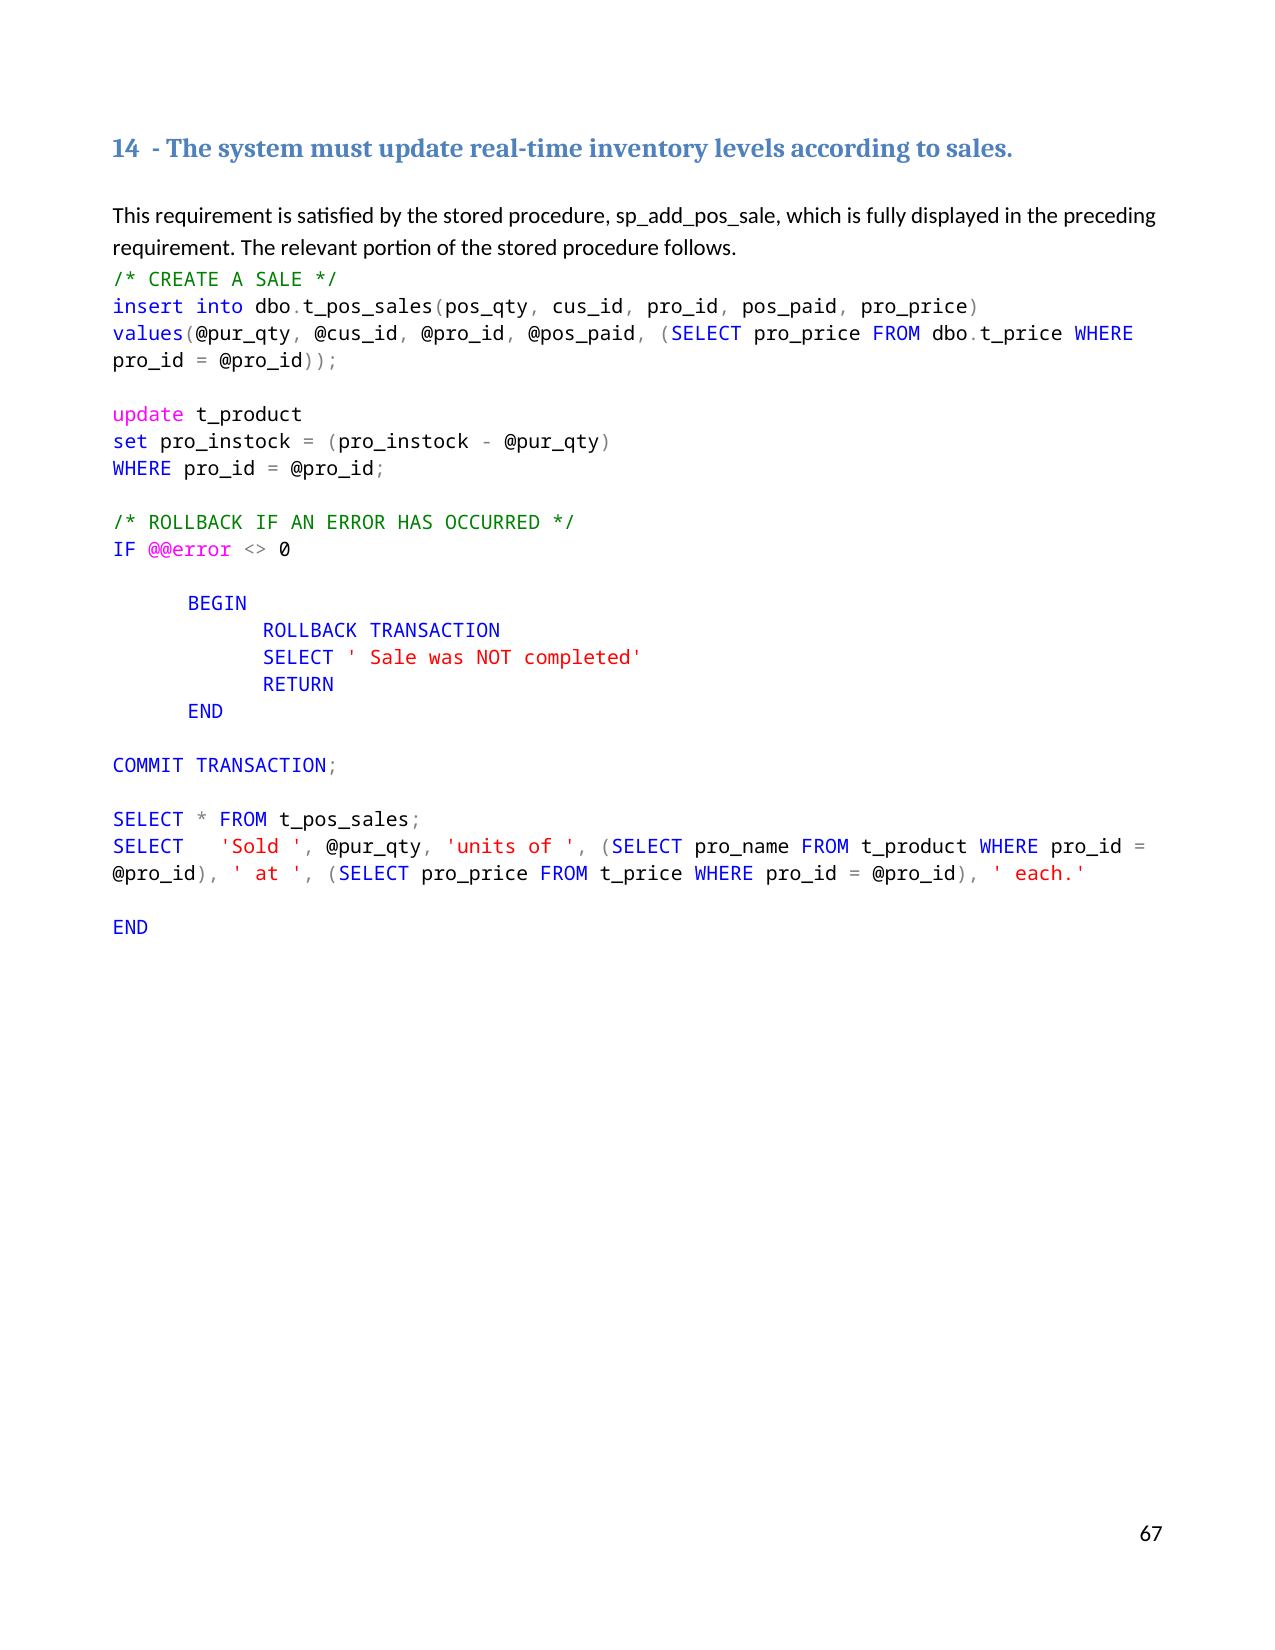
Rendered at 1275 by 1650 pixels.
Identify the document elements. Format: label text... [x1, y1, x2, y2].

text insert into dbo.t_pos_sales(pos_qty, cus_id, pro_id, pos_paid, pro_price) [112, 293, 1162, 319]
text BEGIN [112, 589, 1162, 616]
text WHERE pro_id = @pro_id; [112, 454, 1162, 481]
subtitle 14 - The system must update real-time inventory levels according to sales. [112, 133, 1162, 164]
text values(@pur_qty, @cus_id, @pro_id, @pos_paid, (SELECT pro_price FROM dbo.t_price WHERE pro_id = @pro_id)); [112, 319, 1162, 373]
text IF @@error <> 0 [112, 535, 1162, 562]
text SELECT 'Sold ', @pur_qty, 'units of ', (SELECT pro_name FROM t_product WHERE pro_id = @pro_id), ' at ', (SELECT pro_price FROM t_price WHERE pro_id = @pro_id), ' each.' [112, 832, 1162, 886]
text set pro_instock = (pro_instock - @pur_qty) [112, 427, 1162, 454]
text COMMIT TRANSACTION; [112, 751, 1162, 778]
text update t_product [112, 401, 1162, 427]
text /* ROLLBACK IF AN ERROR HAS OCCURRED */ [112, 508, 1162, 535]
text ROLLBACK TRANSACTION [112, 616, 1162, 643]
text SELECT * FROM t_pos_sales; [112, 805, 1162, 832]
text END [112, 913, 1162, 940]
text /* CREATE A SALE */ [112, 266, 1162, 293]
text This requirement is satisfied by the stored procedure, sp_add_pos_sale, which is fully displayed in the preceding requirement. The relevant portion of the stored procedure follows. [112, 201, 1162, 261]
text RETURN [112, 670, 1162, 697]
text END [112, 697, 1162, 724]
text SELECT ' Sale was NOT completed' [112, 643, 1162, 670]
